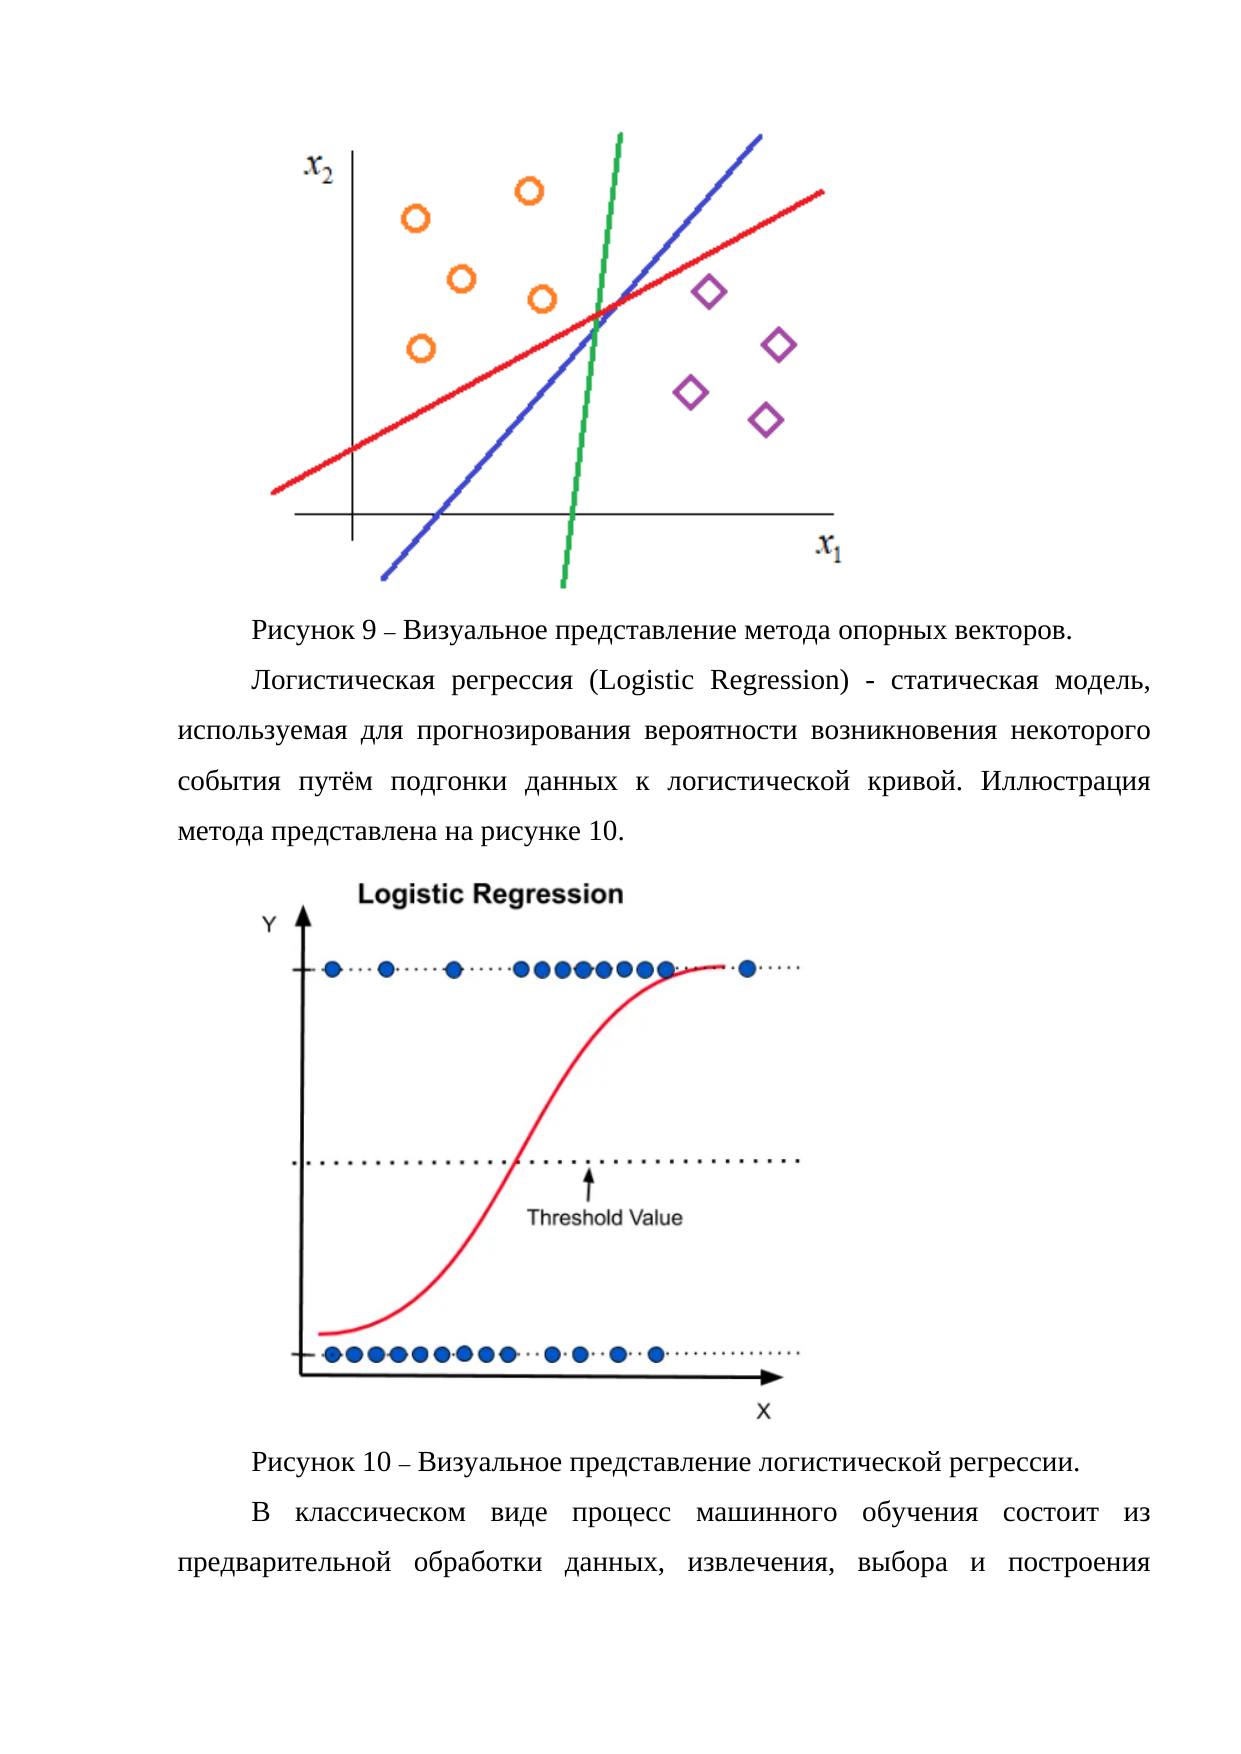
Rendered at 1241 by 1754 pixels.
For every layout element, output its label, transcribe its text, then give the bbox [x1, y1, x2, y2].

text Рисунок 9 – Визуальное представление метода опорных векторов. [177, 612, 1152, 645]
text Логистическая регрессия (Logistic Regression) - статическая модель, используемая для прогнозирования вероятности возникновения некоторого события путём подгонки данных к логистической кривой. Иллюстрация метода представлена на рисунке 10. [177, 662, 1152, 847]
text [177, 1494, 1152, 1578]
picture [251, 118, 860, 598]
picture [251, 863, 806, 1430]
text Рисунок 10 – Визуальное представление логистической регрессии. [177, 1444, 1152, 1477]
